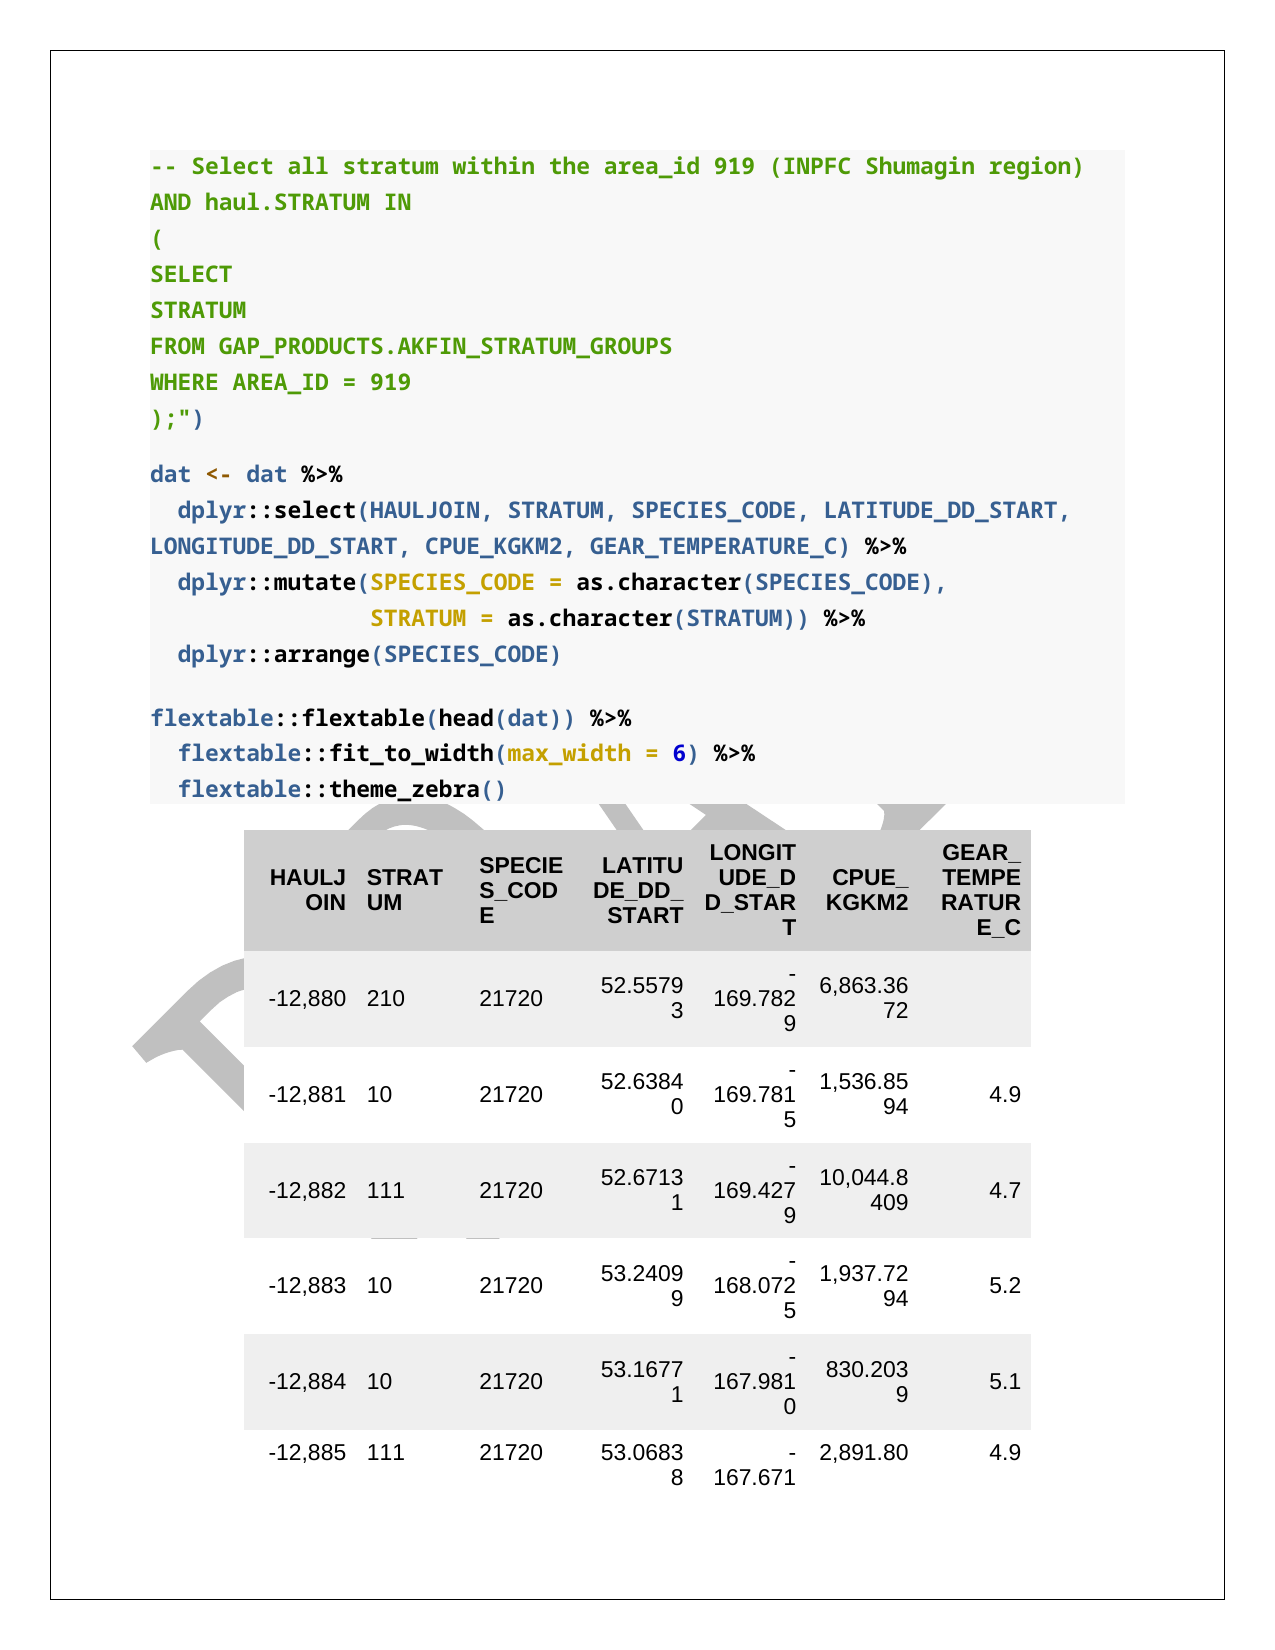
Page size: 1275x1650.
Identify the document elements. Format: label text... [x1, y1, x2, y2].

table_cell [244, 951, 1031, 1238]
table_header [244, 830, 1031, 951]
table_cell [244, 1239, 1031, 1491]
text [150, 150, 1125, 433]
text dat <- dat %>% dplyr::select(HAULJOIN, STRATUM, SPECIES_CODE, LATITUDE_DD_START, LONGITUDE_DD_START, CPUE_KGKM2, GEAR_TEMPERATURE_C) %>% dplyr::mutate(SPECIES_CODE = as.character(SPECIES_CODE), STRATUM = as.character(STRATUM)) %>% dplyr::arrange(SPECIES_CODE) flextable::flextable(head(dat)) %>% flextable::fit_to_width(max_width = 6) %>% flextable::theme_zebra() [150, 458, 1125, 804]
